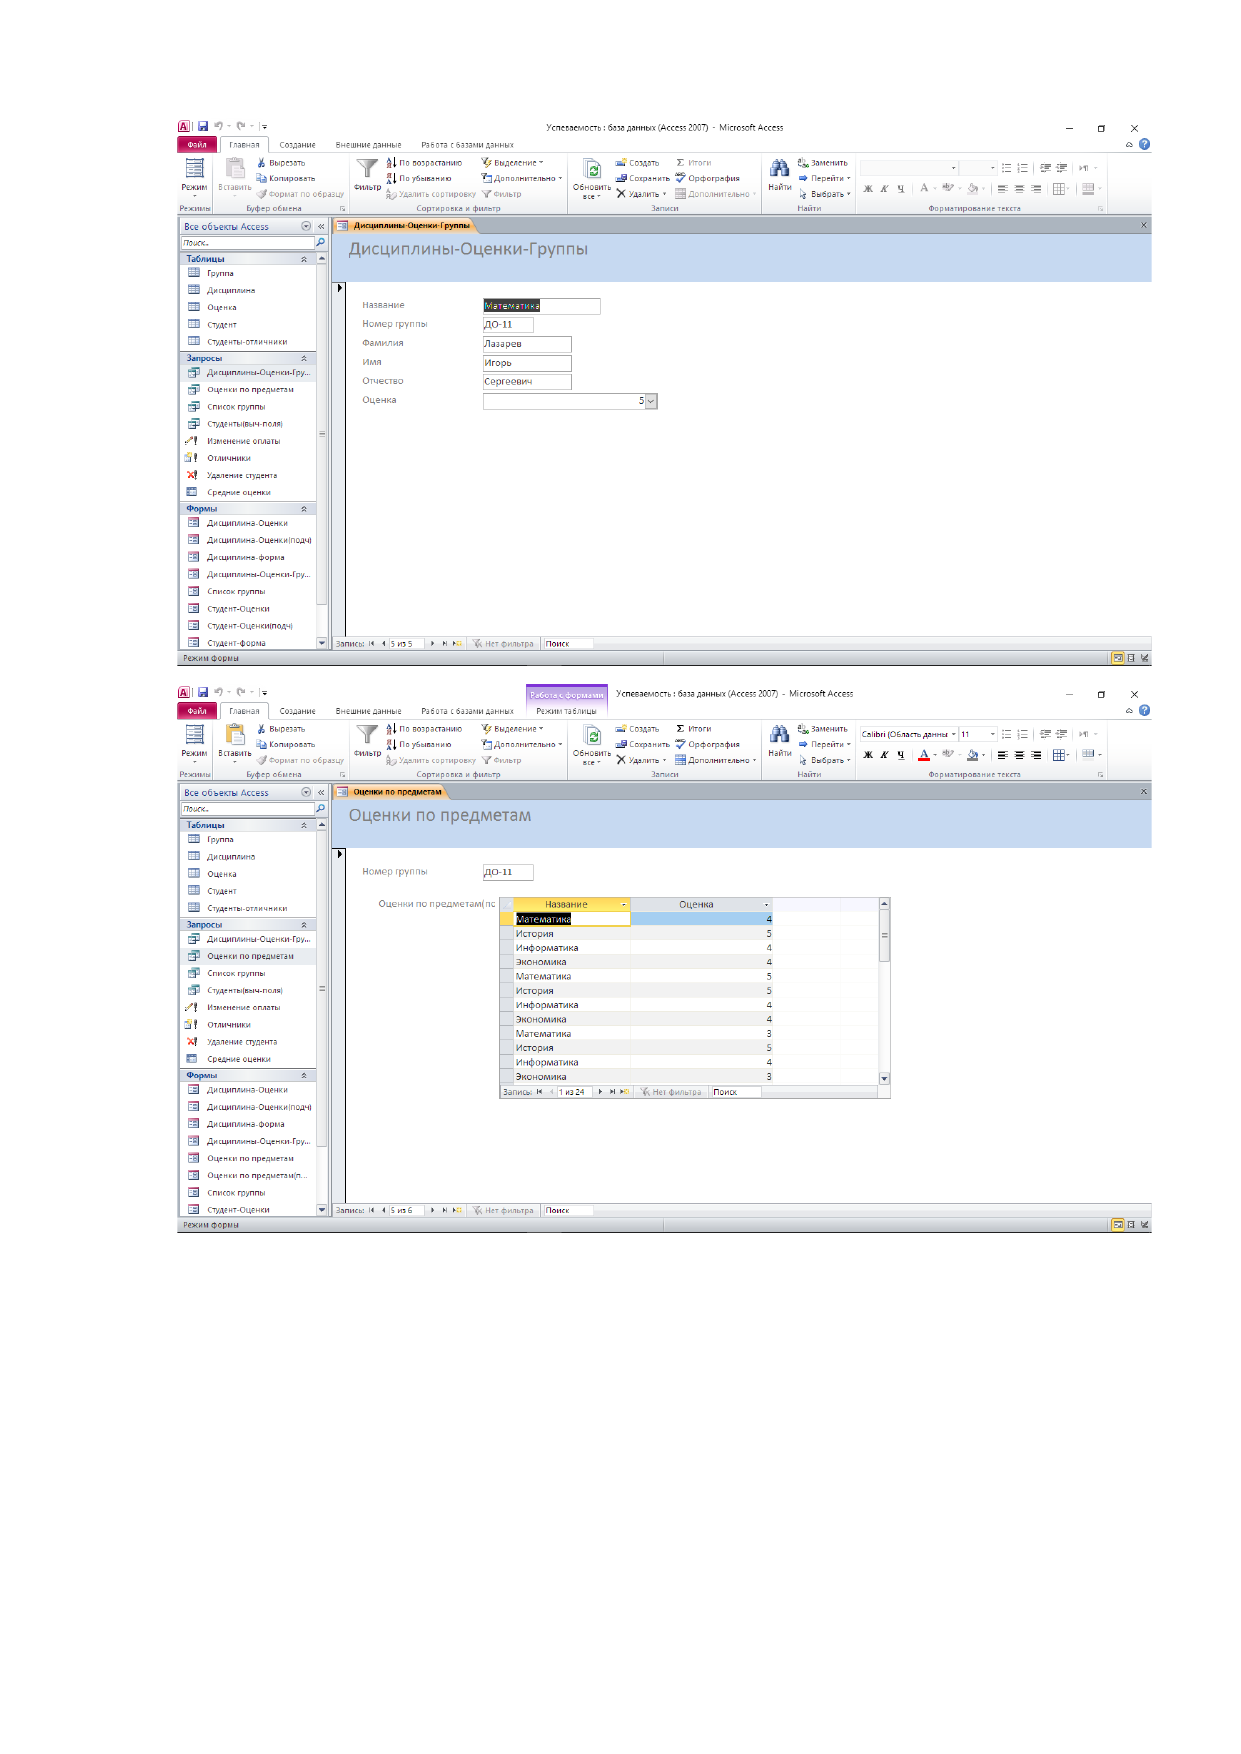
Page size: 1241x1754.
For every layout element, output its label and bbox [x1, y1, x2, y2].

picture [177, 118, 1152, 666]
picture [177, 684, 1152, 1233]
